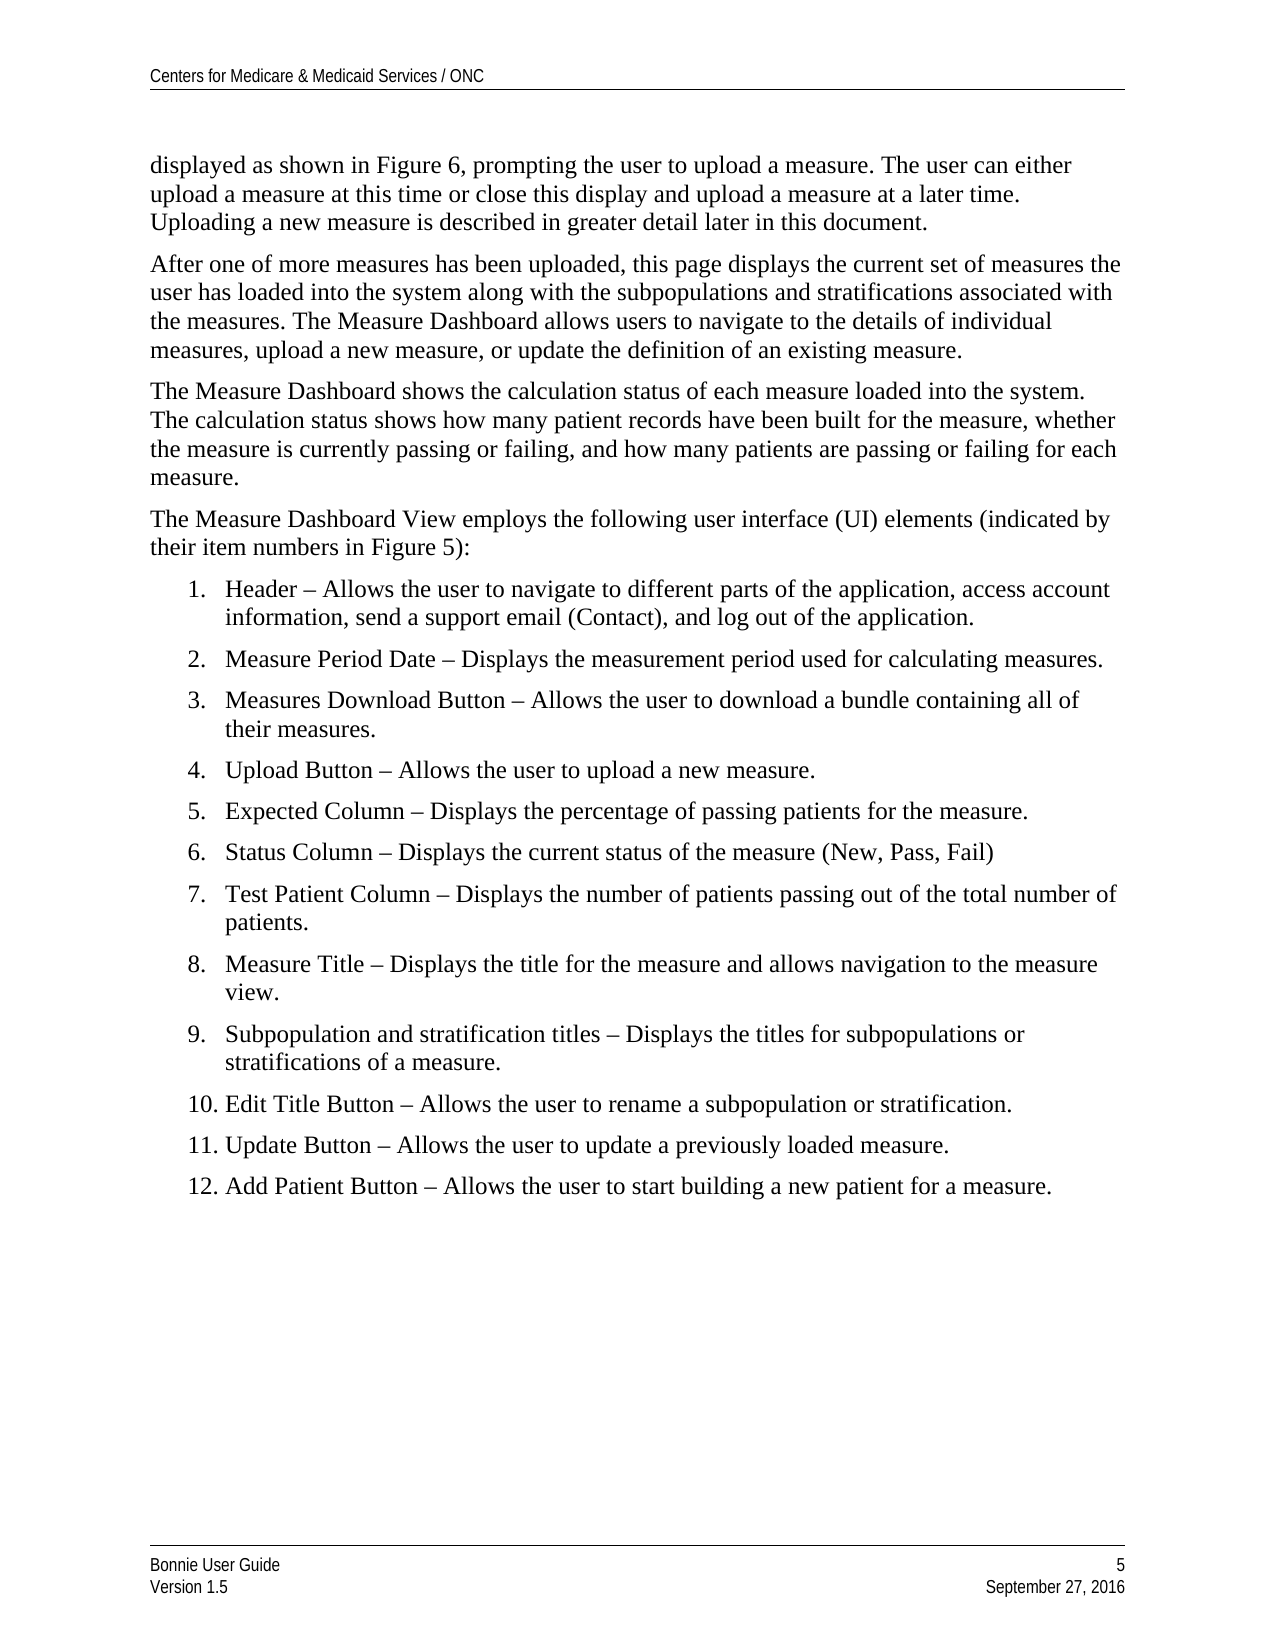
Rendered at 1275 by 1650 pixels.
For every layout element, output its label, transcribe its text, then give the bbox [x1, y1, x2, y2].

list Status Column – Displays the current status of the measure (New, Pass, Fail) [187, 837, 1125, 866]
list Subpopulation and stratification titles – Displays the titles for subpopulations or stratifications of a measure. [187, 1019, 1125, 1076]
list Expected Column – Displays the percentage of passing patients for the measure. [187, 796, 1125, 825]
text The Measure Dashboard shows the calculation status of each measure loaded into the system. The calculation status shows how many patient records have been built for the measure, whether the measure is currently passing or failing, and how many patients are passing or failing for each measure. [150, 376, 1125, 491]
list Header – Allows the user to navigate to different parts of the application, access account information, send a support email (Contact), and log out of the application. [187, 574, 1125, 631]
list Test Patient Column – Displays the number of patients passing out of the total number of patients. [187, 879, 1125, 936]
list Add Patient Button – Allows the user to start building a new patient for a measure. [187, 1171, 1125, 1200]
list Measure Period Date – Displays the measurement period used for calculating measures. [187, 644, 1125, 672]
list Measures Download Button – Allows the user to download a bundle containing all of their measures. [187, 685, 1125, 742]
text The Measure Dashboard View employs the following user interface (UI) elements (indicated by their item numbers in Figure 5): [150, 504, 1125, 561]
text After one of more measures has been uploaded, this page displays the current set of measures the user has loaded into the system along with the subpopulations and stratifications associated with the measures. The Measure Dashboard allows users to navigate to the details of individual measures, upload a new measure, or update the definition of an existing measure. [150, 249, 1125, 364]
list Update Button – Allows the user to update a previously loaded measure. [187, 1130, 1125, 1159]
list Upload Button – Allows the user to upload a new measure. [187, 755, 1125, 784]
list Edit Title Button – Allows the user to rename a subpopulation or stratification. [187, 1089, 1125, 1117]
list Measure Title – Displays the title for the measure and allows navigation to the measure view. [187, 949, 1125, 1006]
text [150, 150, 1125, 236]
